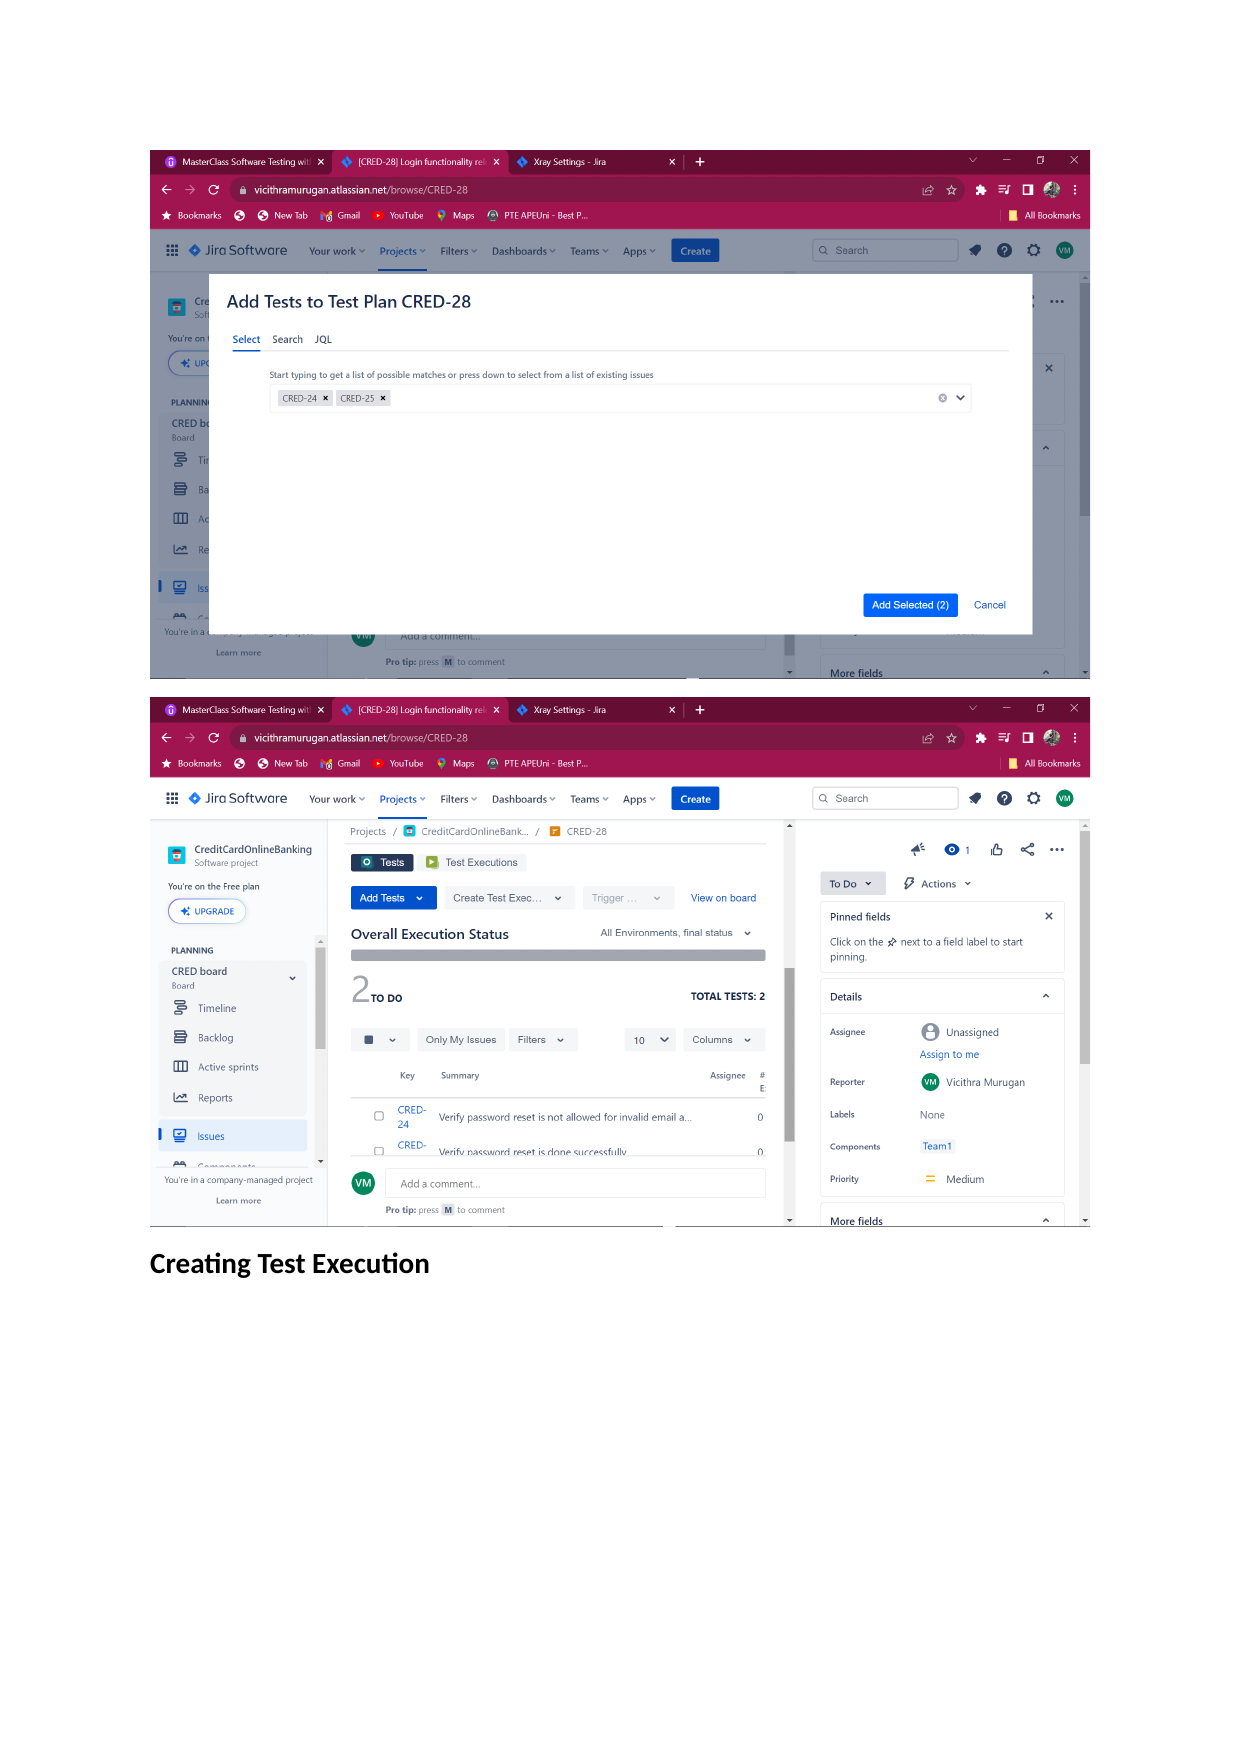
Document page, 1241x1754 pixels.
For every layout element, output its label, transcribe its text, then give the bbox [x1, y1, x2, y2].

picture [150, 697, 1091, 1227]
text Creating Test Execution [150, 1245, 1090, 1281]
picture [150, 150, 1091, 679]
